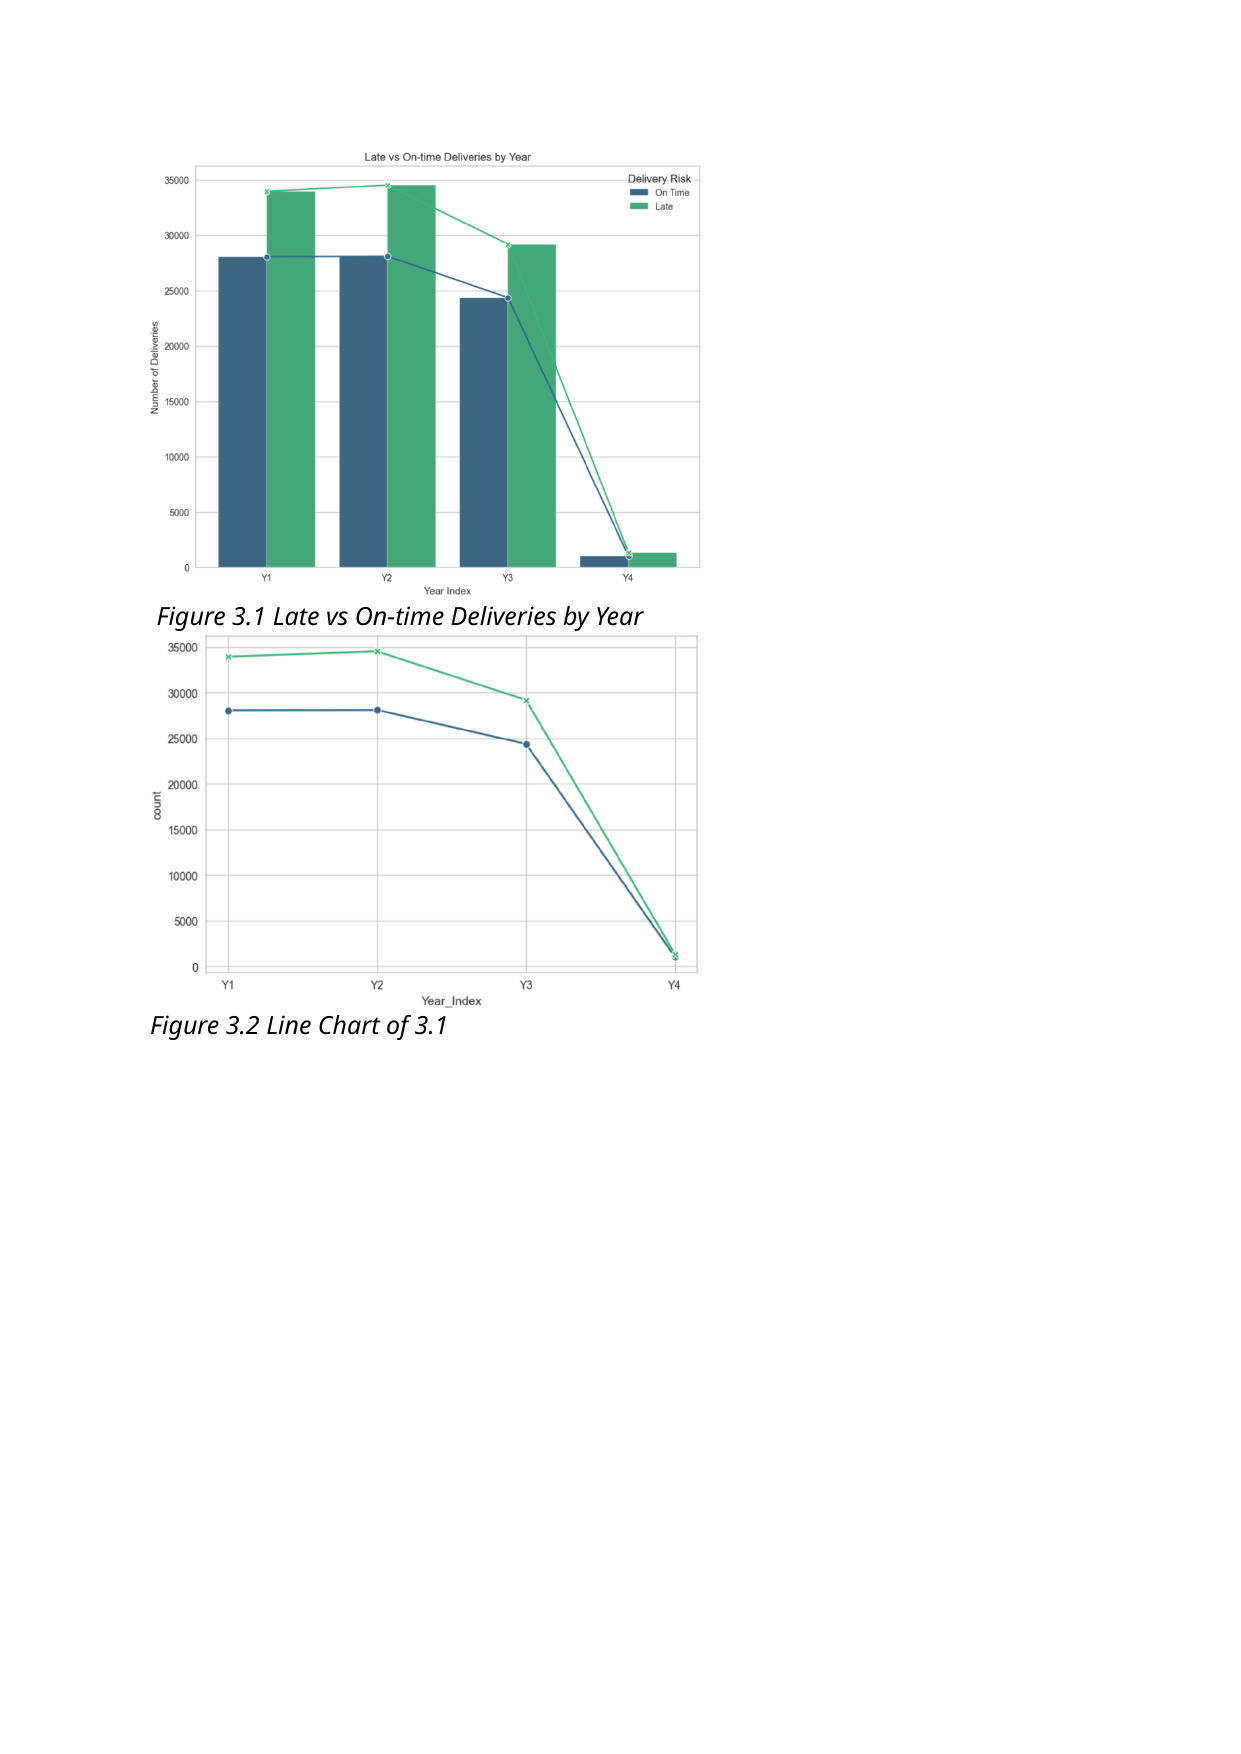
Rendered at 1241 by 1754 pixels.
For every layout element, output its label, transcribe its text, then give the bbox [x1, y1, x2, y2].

picture [150, 150, 703, 599]
picture [150, 632, 703, 1008]
text Figure 3.2 Line Chart of 3.1 [150, 1008, 1090, 1042]
